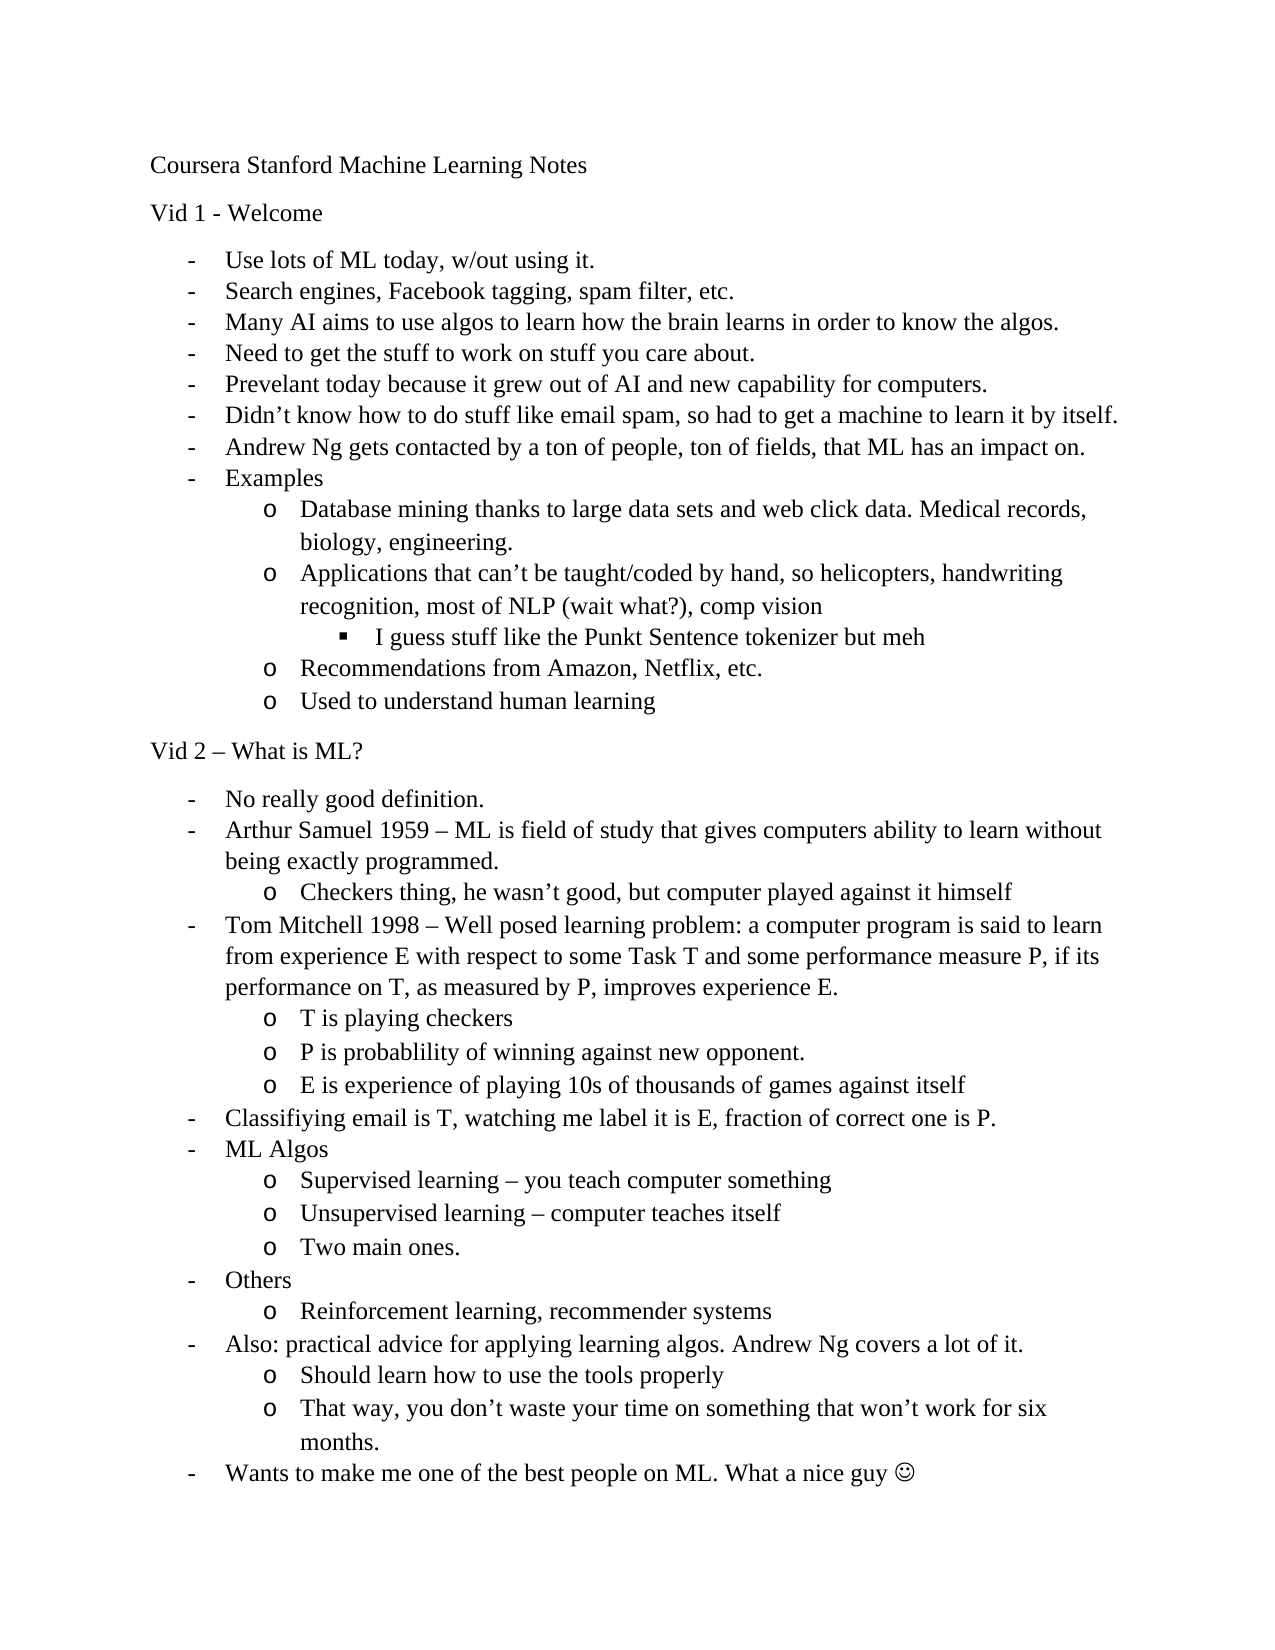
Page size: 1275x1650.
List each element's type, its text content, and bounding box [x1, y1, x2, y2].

text Coursera Stanford Machine Learning Notes [150, 150, 1125, 179]
list Examples [187, 463, 1125, 491]
list Classifiying email is T, watching me label it is E, fraction of correct one is P. [187, 1103, 1125, 1132]
list Reinforcement learning, recommender systems [262, 1296, 1125, 1327]
list Many AI aims to use algos to learn how the brain learns in order to know the algos. [187, 307, 1125, 336]
list Also: practical advice for applying learning algos. Andrew Ng covers a lot of it. [187, 1329, 1125, 1358]
list I guess stuff like the Punkt Sentence tokenizer but meh [337, 622, 1125, 651]
list Arthur Samuel 1959 – ML is field of study that gives computers ability to learn without being exactly programmed. [187, 815, 1125, 875]
list Andrew Ng gets contacted by a ton of people, ton of fields, that ML has an impact on. [187, 432, 1125, 460]
list Applications that can’t be taught/coded by hand, so helicopters, handwriting recognition, most of NLP (wait what?), comp vision [262, 558, 1125, 620]
list Recommendations from Amazon, Netflix, etc. [262, 653, 1125, 684]
list Use lots of ML today, w/out using it. [187, 245, 1125, 274]
list Database mining thanks to large data sets and web click data. Medical records, biology, engineering. [262, 494, 1125, 556]
list Checkers thing, he wasn’t good, but computer played against it himself [262, 877, 1125, 908]
list Need to get the stuff to work on stuff you care about. [187, 338, 1125, 367]
list Search engines, Facebook tagging, spam filter, etc. [187, 276, 1125, 305]
list Tom Mitchell 1998 – Well posed learning problem: a computer program is said to learn from experience E with respect to some Task T and some performance measure P, if its performance on T, as measured by P, improves experience E. [187, 910, 1125, 1001]
list Prevelant today because it grew out of AI and new capability for computers. [187, 369, 1125, 398]
list That way, you don’t waste your time on something that won’t work for six months. [262, 1393, 1125, 1455]
list Should learn how to use the tools properly [262, 1360, 1125, 1391]
list Used to understand human learning [262, 686, 1125, 717]
list Others [187, 1265, 1125, 1294]
list Wants to make me one of the best people on ML. What a nice guy [187, 1458, 1125, 1486]
text Vid 2 – What is ML? [150, 736, 1125, 765]
list No really good definition. [187, 784, 1125, 813]
list Supervised learning – you teach computer something [262, 1165, 1125, 1196]
text Vid 1 - Welcome [150, 198, 1125, 226]
list Two main ones. [262, 1232, 1125, 1262]
list Unsupervised learning – computer teaches itself [262, 1198, 1125, 1229]
list ML Algos [187, 1134, 1125, 1163]
list P is probablility of winning against new opponent. [262, 1037, 1125, 1067]
list T is playing checkers [262, 1003, 1125, 1034]
list Didn’t know how to do stuff like email spam, so had to get a machine to learn it by itself. [187, 401, 1125, 429]
list E is experience of playing 10s of thousands of games against itself [262, 1070, 1125, 1101]
